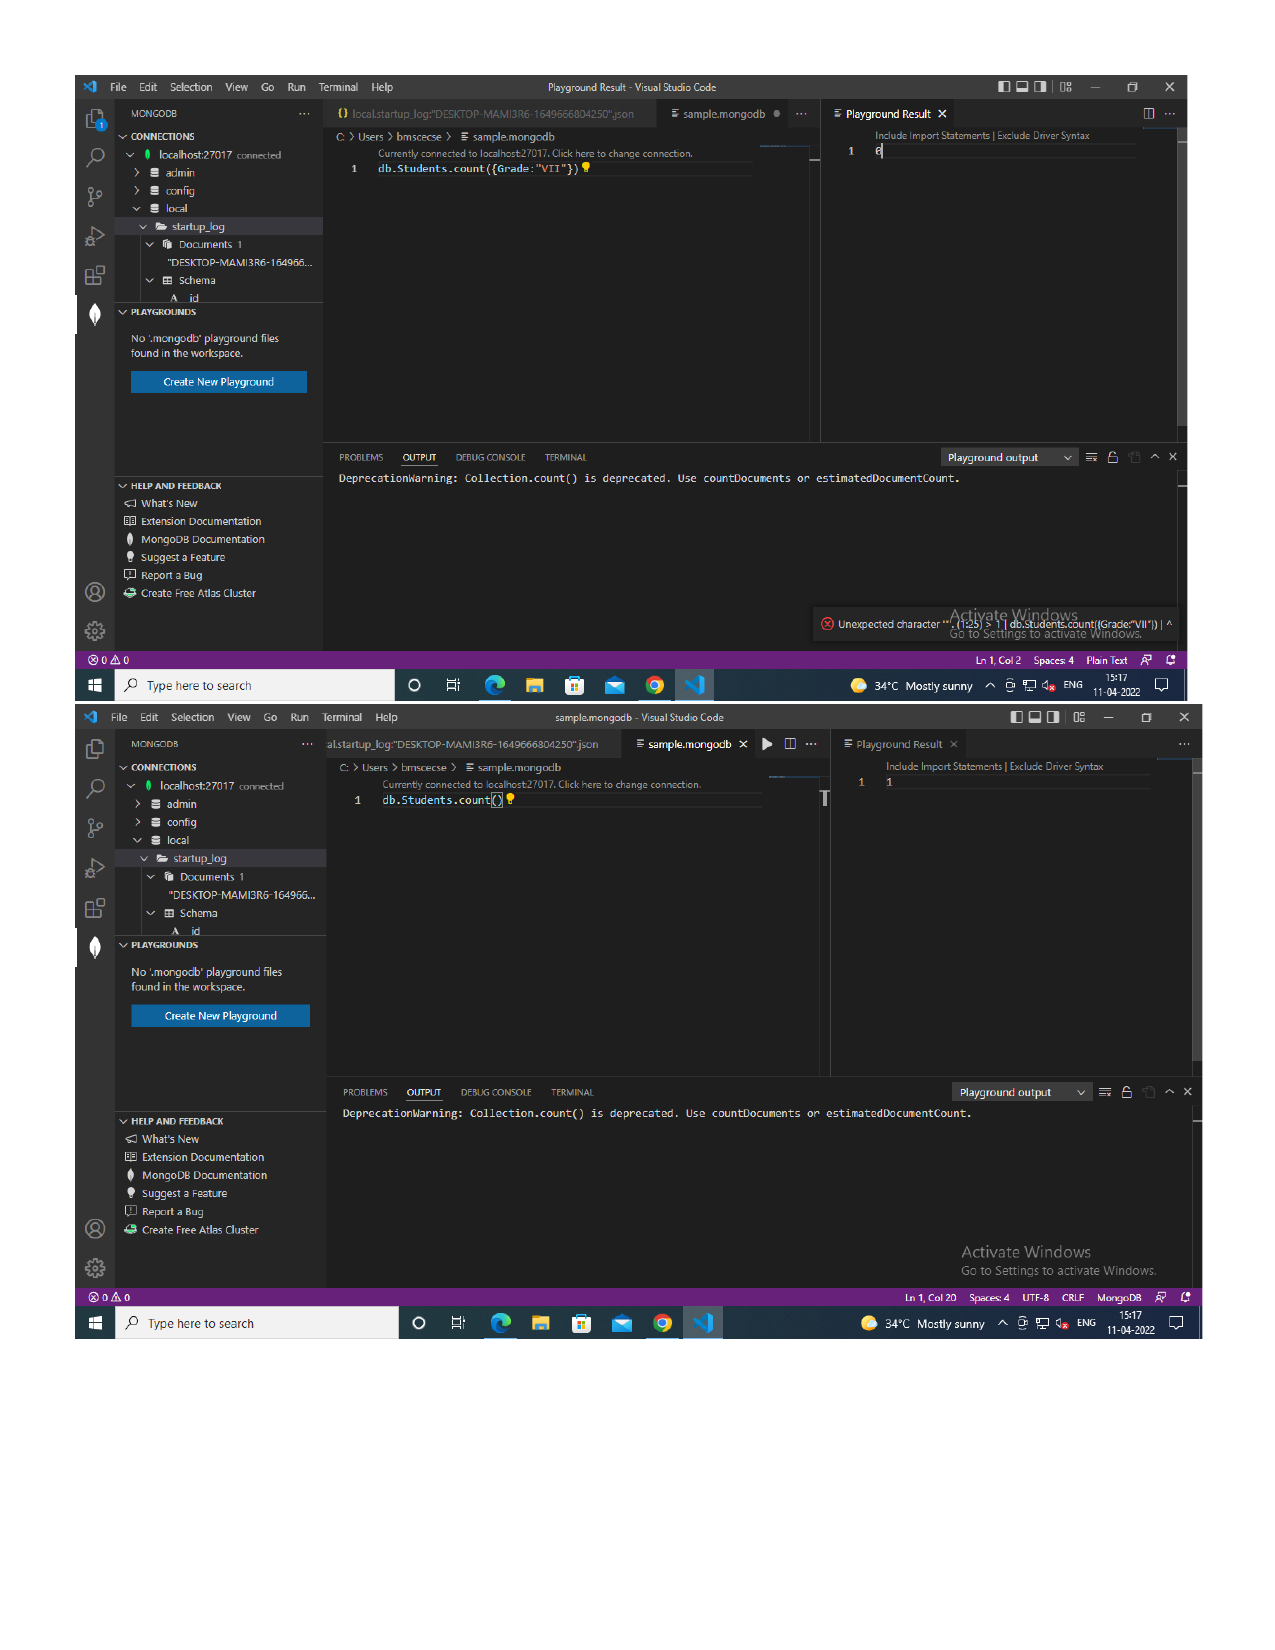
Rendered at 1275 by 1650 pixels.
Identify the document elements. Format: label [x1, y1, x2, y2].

picture [75, 704, 1203, 1339]
picture [75, 75, 1188, 701]
